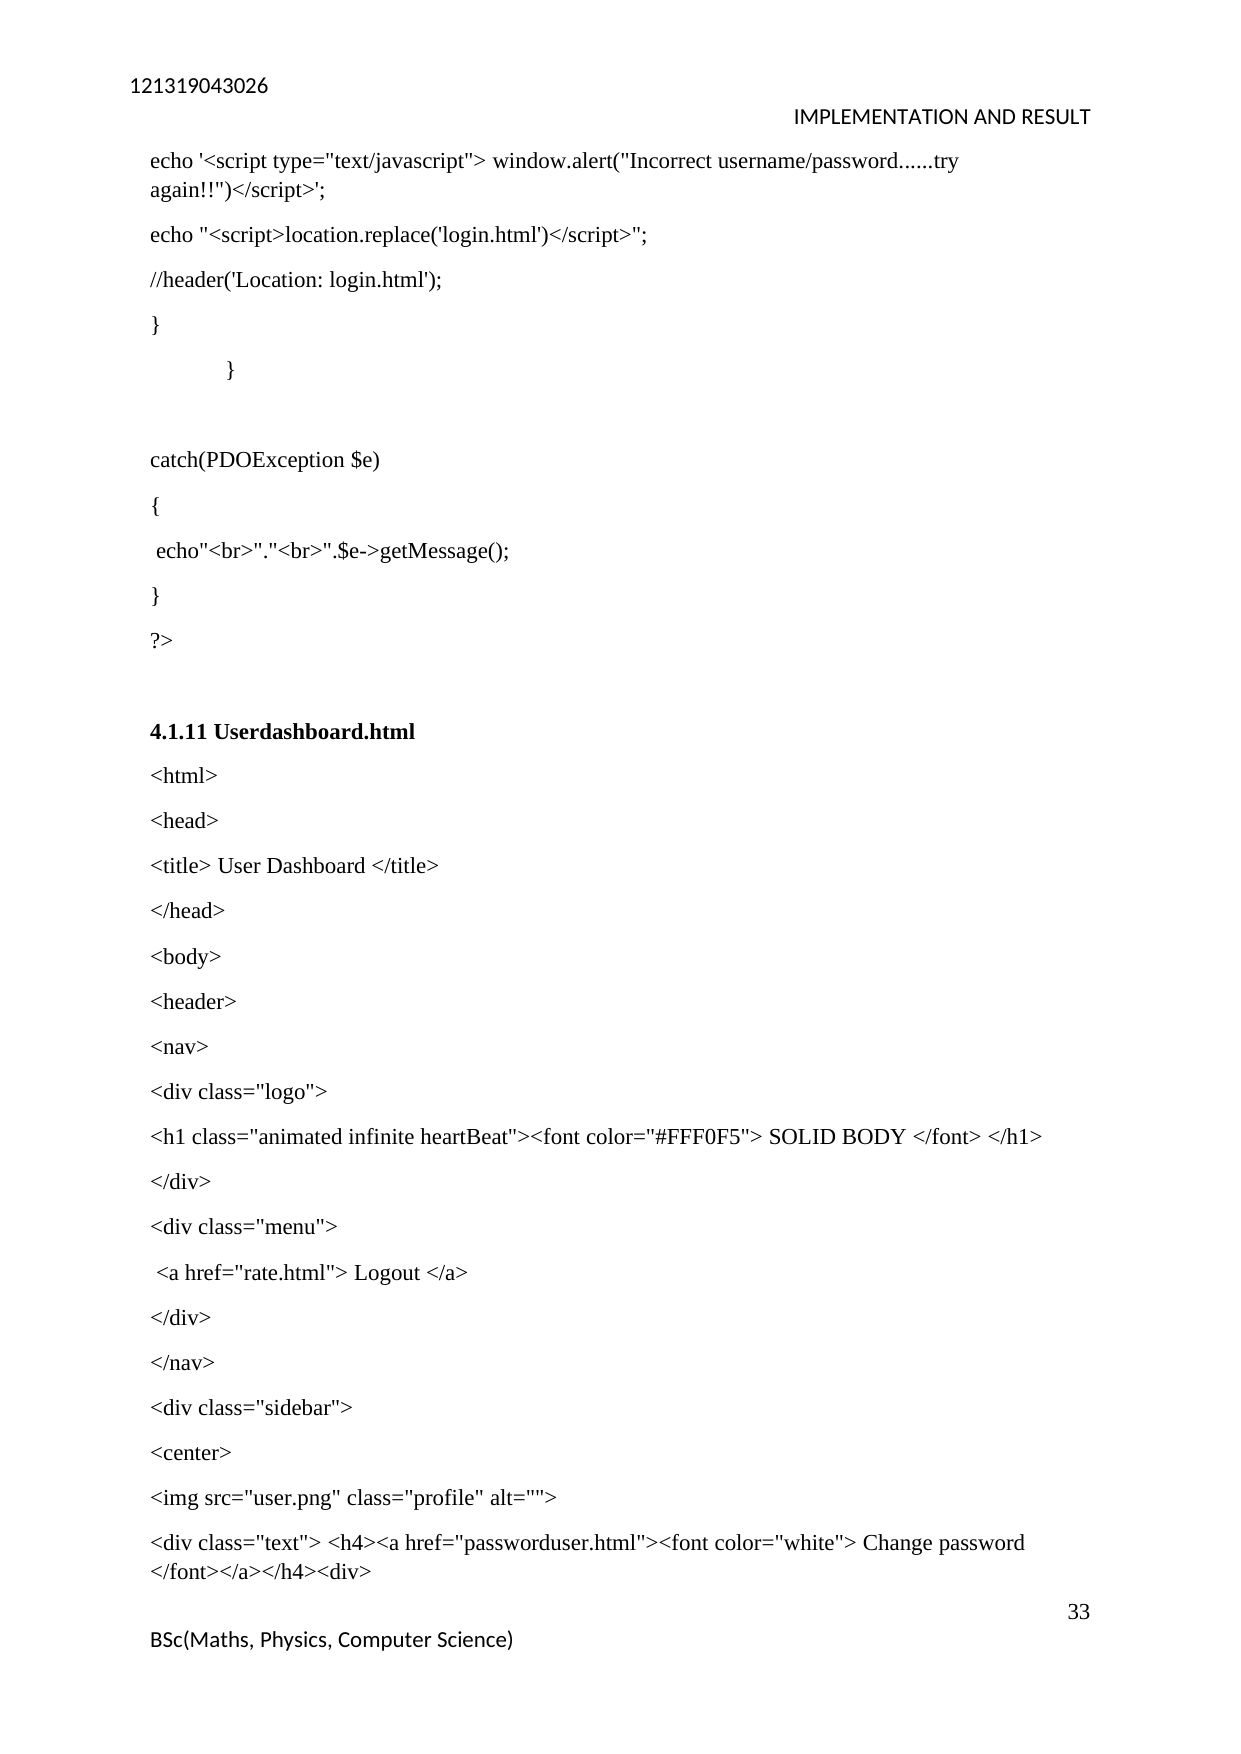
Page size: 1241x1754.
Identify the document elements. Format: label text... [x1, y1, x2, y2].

text <title> User Dashboard </title> [150, 853, 1167, 879]
text <header> [150, 988, 1167, 1014]
text } [150, 311, 1167, 338]
text <div class="menu"> [150, 1213, 1167, 1240]
text again!!")</script>'; [150, 176, 1167, 202]
text </nav> [150, 1349, 1167, 1375]
text { [150, 492, 1167, 518]
text </font></a></h4><div> [150, 1558, 1167, 1584]
text <body> [150, 943, 1167, 969]
text <html> [150, 762, 1167, 789]
subtitle Userdashboard.html [150, 718, 1167, 744]
text //header('Location: login.html'); [150, 266, 1167, 293]
text catch(PDOException $e) [150, 447, 1167, 473]
text </div> [150, 1304, 1167, 1330]
text echo"<br>"."<br>".$e->getMessage(); [156, 537, 1167, 563]
text <h1 class="animated infinite heartBeat"><font color="#FFF0F5"> SOLID BODY </font> </h1> [150, 1123, 1167, 1150]
text <img src="user.png" class="profile" alt=""> [150, 1484, 1167, 1511]
text <head> [150, 808, 1167, 834]
text <a href="rate.html"> Logout </a> [156, 1259, 1167, 1285]
text } [150, 582, 1167, 608]
text ?> [150, 627, 1167, 653]
text echo "<script>location.replace('login.html')</script>"; [150, 221, 1167, 247]
text </head> [150, 898, 1167, 924]
text <div class="logo"> [150, 1078, 1167, 1104]
text <nav> [150, 1033, 1167, 1059]
text <center> [150, 1439, 1167, 1466]
text <div class="text"> <h4><a href="passworduser.html"><font color="white"> Change password [150, 1529, 1167, 1556]
text echo '<script type="text/javascript"> window.alert("Incorrect username/password. try [150, 147, 1167, 174]
text <div class="sidebar"> [150, 1394, 1167, 1420]
text </div> [150, 1168, 1167, 1195]
text } [225, 356, 1167, 383]
